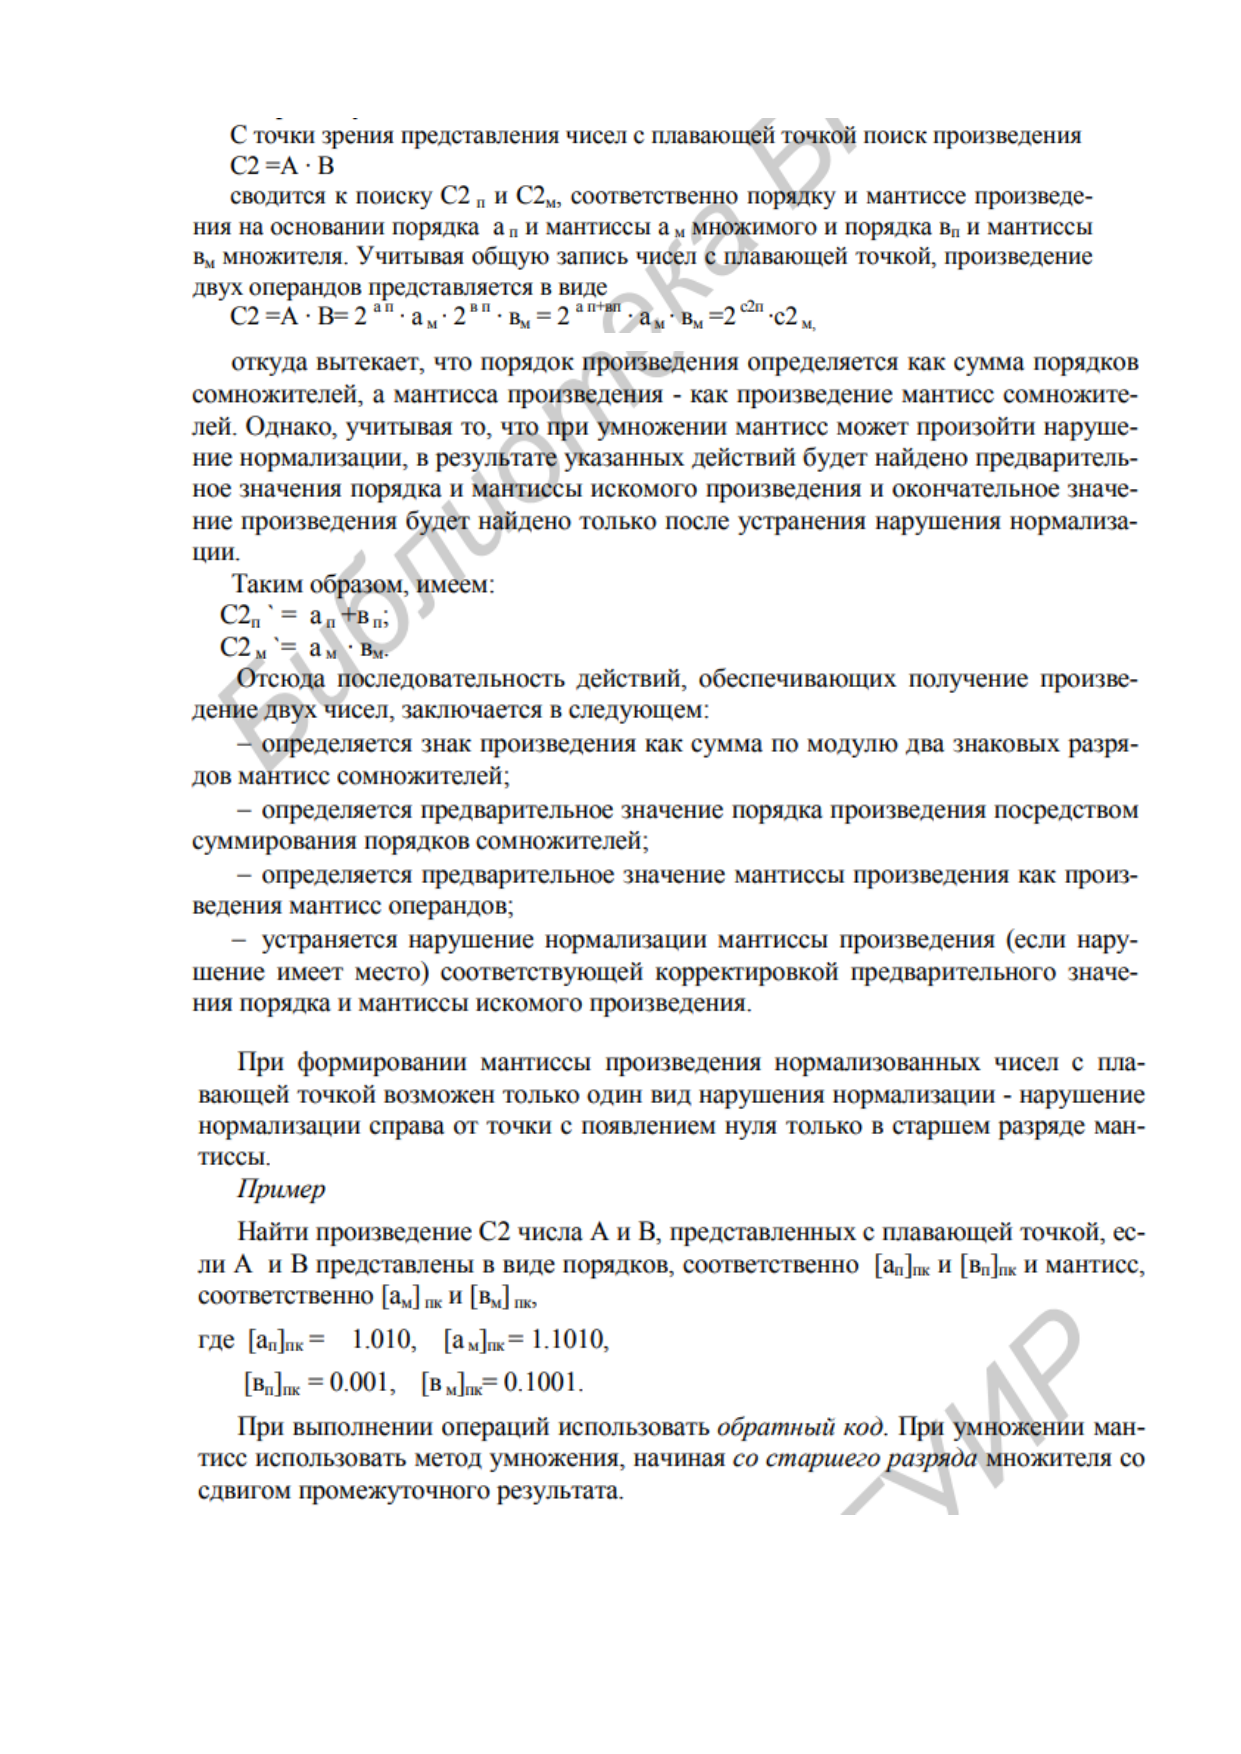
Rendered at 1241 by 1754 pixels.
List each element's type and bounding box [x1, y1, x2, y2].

picture [177, 351, 1152, 1020]
picture [177, 118, 1102, 333]
picture [177, 1038, 1152, 1515]
